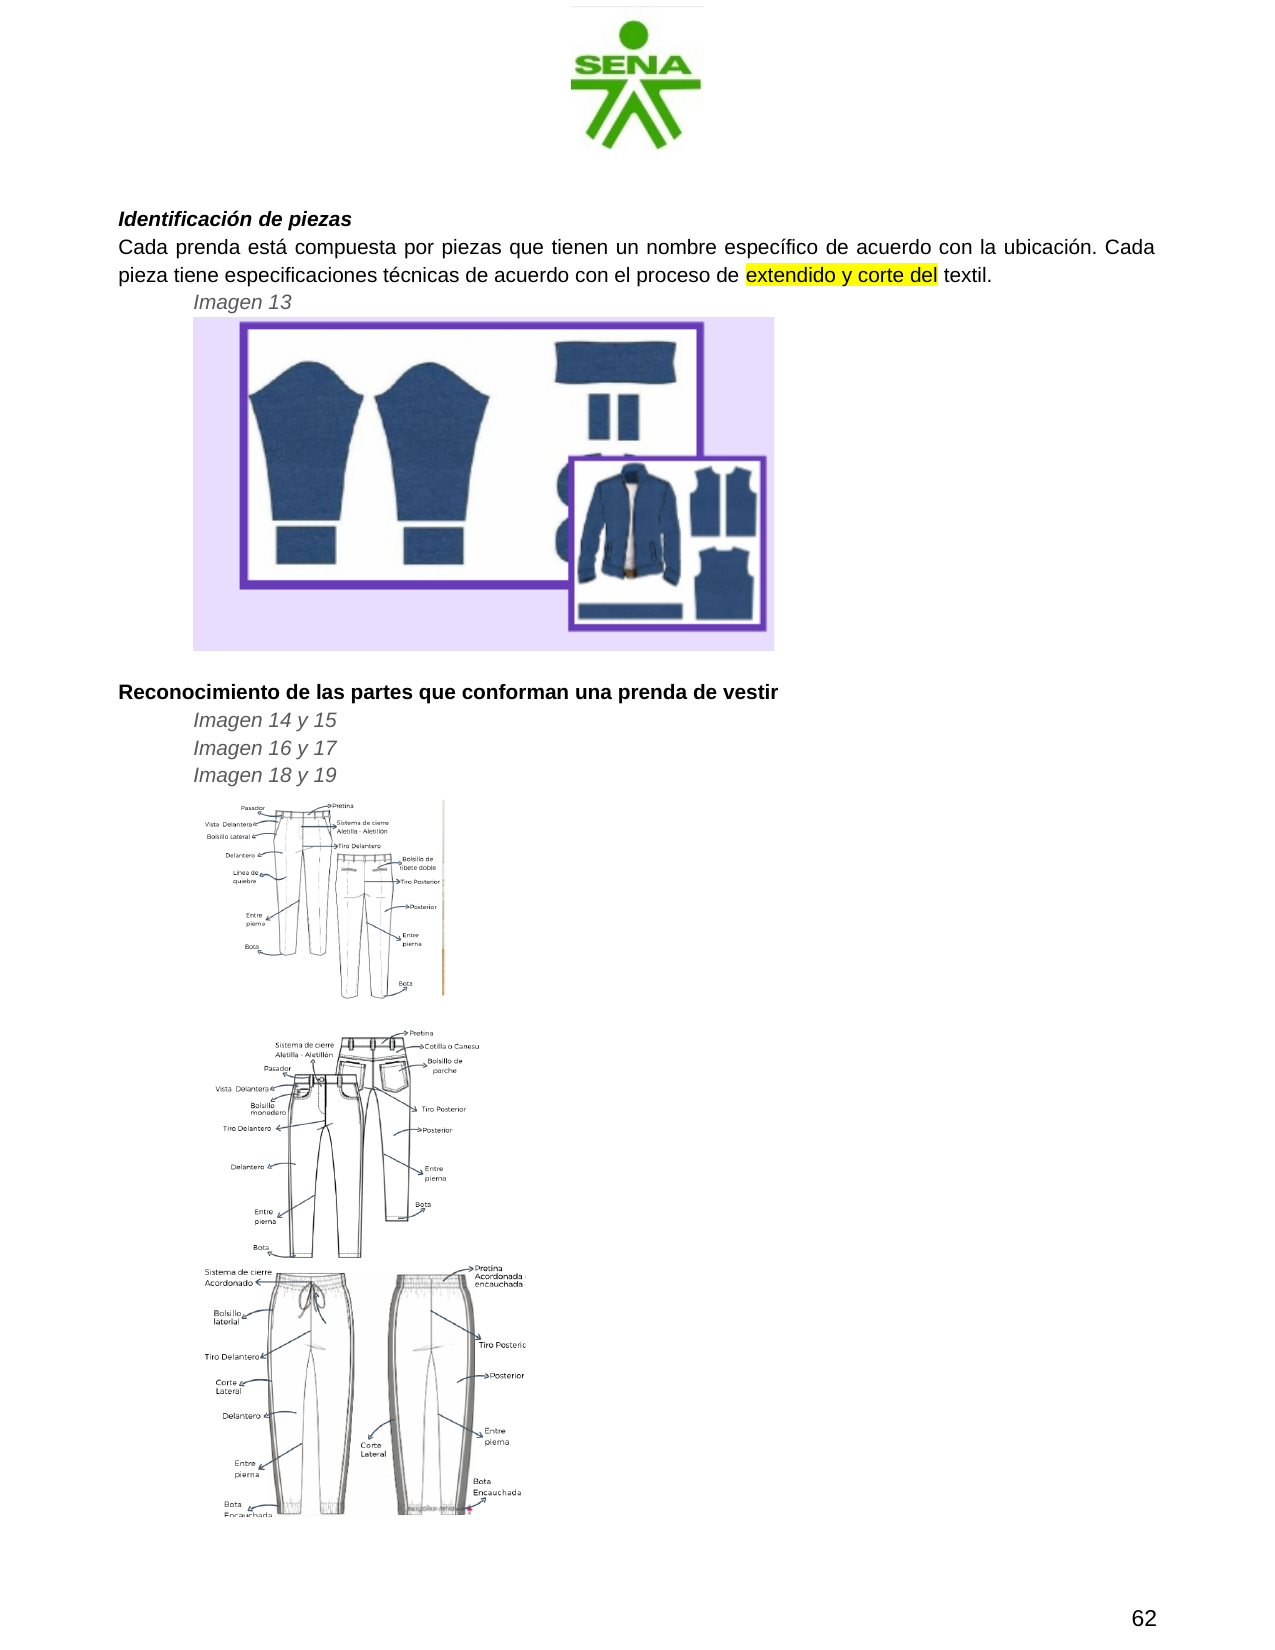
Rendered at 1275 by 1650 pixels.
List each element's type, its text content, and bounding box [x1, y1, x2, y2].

text Imagen 18 y 19 [118, 763, 1157, 787]
text Identificación de piezas [118, 205, 1157, 231]
picture [569, 6, 703, 155]
picture [193, 317, 775, 651]
text Imagen 16 y 17 [118, 735, 1157, 759]
text Imagen 13 [118, 290, 1157, 314]
picture [193, 790, 445, 1000]
text Reconocimiento de las partes que conforman una prenda de vestir [118, 678, 1157, 704]
picture [193, 1027, 526, 1517]
text Cada prenda está compuesta por piezas que tienen un nombre específico de acuerdo con la ubicación. Cada pieza tiene especificaciones técnicas de acuerdo con el proceso de extendido y corte del textil. [118, 235, 1157, 286]
text Imagen 14 y 15 [118, 708, 1157, 732]
